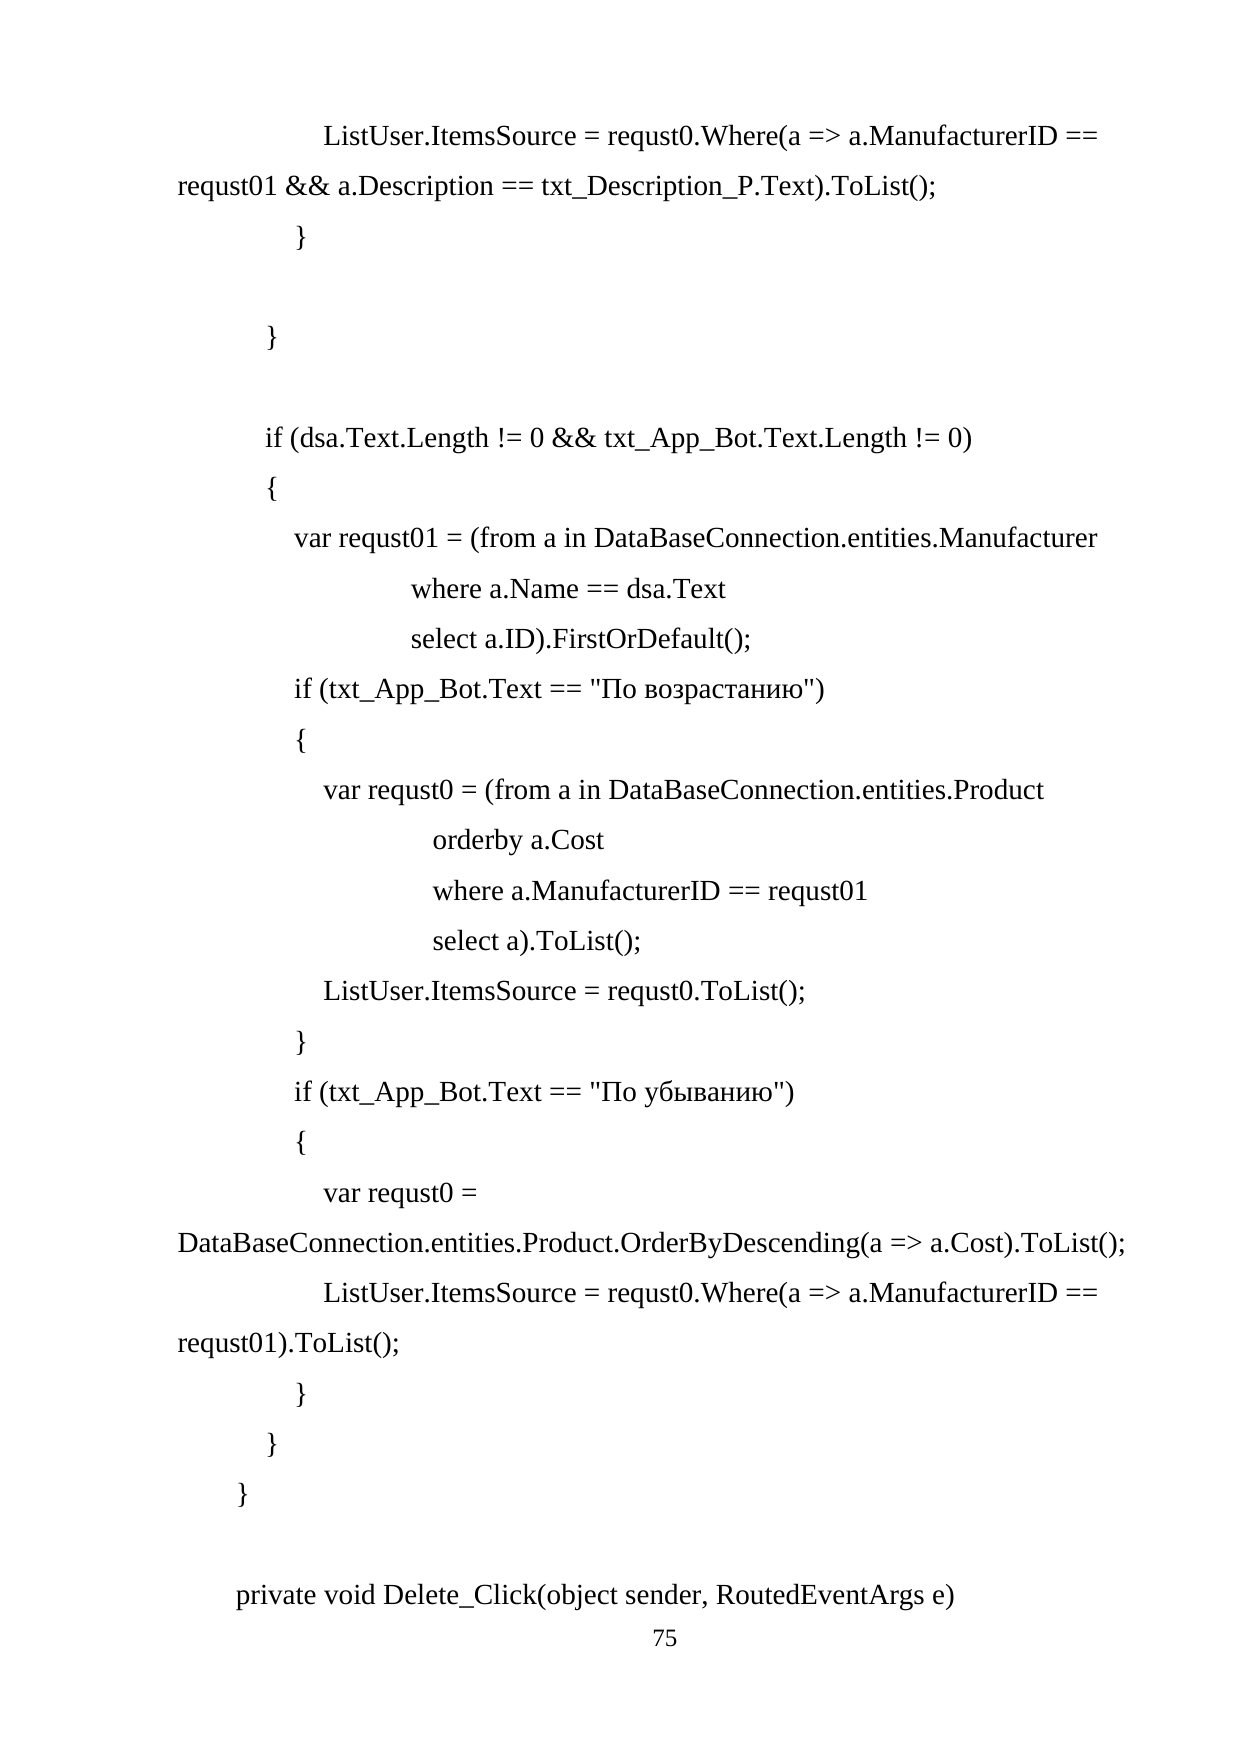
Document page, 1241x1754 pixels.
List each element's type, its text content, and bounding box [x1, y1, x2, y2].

text var requst0 = DataBaseConnection.entities.Product.OrderByDescending(a => a.Cost).ToList(); [177, 1175, 1152, 1258]
text } [177, 219, 1152, 252]
text { [177, 1124, 1152, 1158]
text } [177, 1024, 1152, 1057]
text orderby a.Cost [177, 822, 1152, 856]
text } [177, 319, 1152, 353]
text if (txt_App_Bot.Text == "По убыванию") [177, 1074, 1152, 1108]
text select a.ID).FirstOrDefault(); [177, 621, 1152, 655]
text ListUser.ItemsSource = requst0.Where(a => a.ManufacturerID == requst01).ToList(); [177, 1275, 1152, 1359]
text ListUser.ItemsSource = requst0.Where(a => a.ManufacturerID == requst01 && a.Description == txt_Description_P.Text).ToList(); [177, 118, 1152, 202]
text ListUser.ItemsSource = requst0.ToList(); [177, 973, 1152, 1007]
text } [177, 1477, 1152, 1510]
text select a).ToList(); [177, 923, 1152, 957]
text where a.ManufacturerID == requst01 [177, 873, 1152, 906]
text var requst0 = (from a in DataBaseConnection.entities.Product [177, 772, 1152, 806]
text { [177, 722, 1152, 755]
text } [177, 1426, 1152, 1460]
text { [177, 470, 1152, 504]
text if (txt_App_Bot.Text == "По возрастанию") [177, 672, 1152, 705]
text } [177, 1376, 1152, 1409]
text if (dsa.Text.Length != 0 && txt_App_Bot.Text.Length != 0) [177, 420, 1152, 453]
text private void Delete_Click(object sender, RoutedEventArgs e) [177, 1577, 1152, 1611]
text var requst01 = (from a in DataBaseConnection.entities.Manufacturer [177, 521, 1152, 554]
text where a.Name == dsa.Text [177, 571, 1152, 604]
